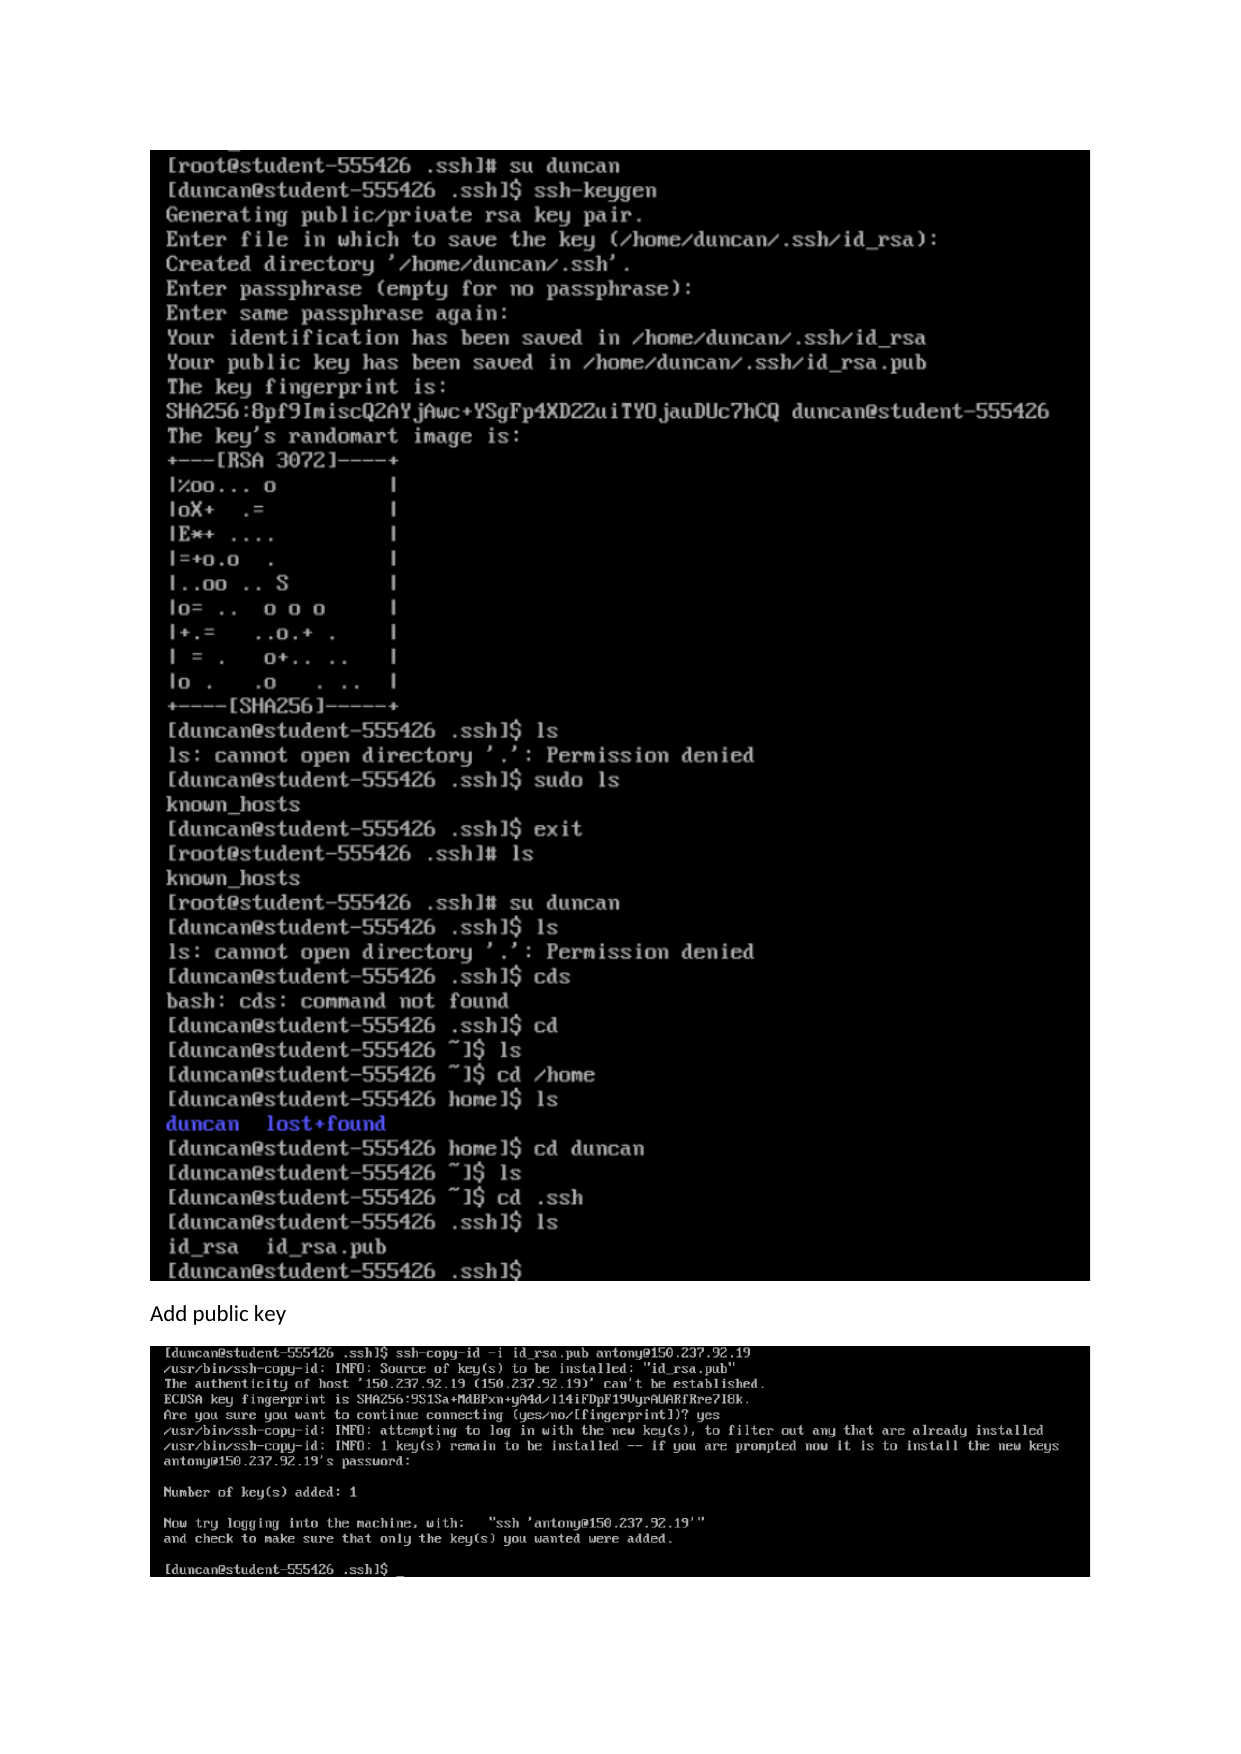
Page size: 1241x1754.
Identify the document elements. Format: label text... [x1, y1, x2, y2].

picture [150, 150, 1091, 1281]
picture [150, 1346, 1091, 1577]
text Add public key [150, 1299, 1090, 1327]
